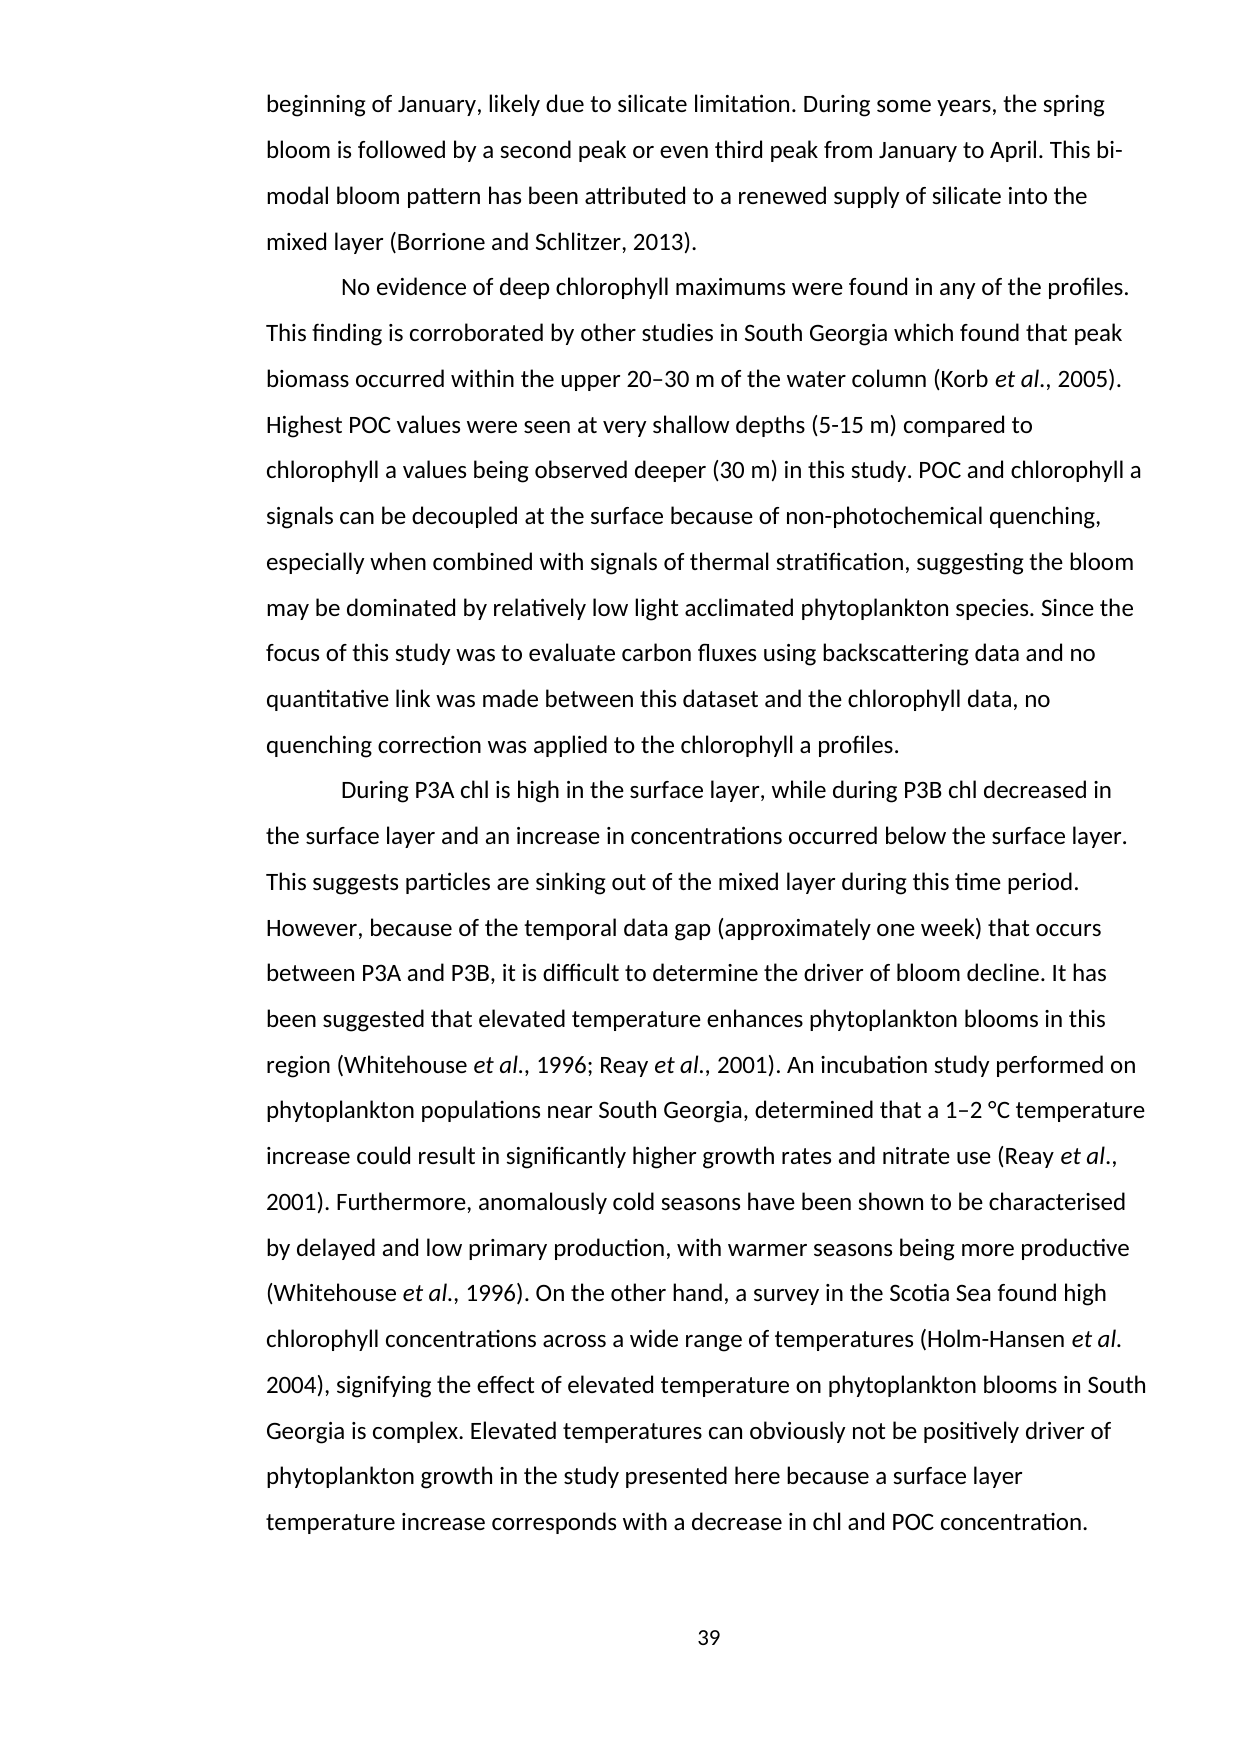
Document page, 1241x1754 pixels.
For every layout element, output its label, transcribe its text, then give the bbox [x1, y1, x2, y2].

text During P3A chl is high in the surface layer, while during P3B chl decreased in the surface layer and an increase in concentrations occurred below the surface layer. This suggests particles are sinking out of the mixed layer during this time period. However, because of the temporal data gap (approximately one week) that occurs between P3A and P3B, it is difficult to determine the driver of bloom decline. It has been suggested that elevated temperature enhances phytoplankton blooms in this region (Whitehouse et al., 1996; Reay et al., 2001). An incubation study performed on phytoplankton populations near South Georgia, determined that a 1–2 °C temperature increase could result in significantly higher growth rates and nitrate use (Reay et al., 2001). Furthermore, anomalously cold seasons have been shown to be characterised by delayed and low primary production, with warmer seasons being more productive (Whitehouse et al., 1996). On the other hand, a survey in the Scotia Sea found high chlorophyll concentrations across a wide range of temperatures (Holm-Hansen et al. 2004), signifying the effect of elevated temperature on phytoplankton blooms in South Georgia is complex. Elevated temperatures can obviously not be positively driver of phytoplankton growth in the study presented here because a surface layer temperature increase corresponds with a decrease in chl and POC concentration. [266, 774, 1152, 1537]
text No evidence of deep chlorophyll maximums were found in any of the profiles. This finding is corroborated by other studies in South Georgia which found that peak biomass occurred within the upper 20–30 m of the water column (Korb et al., 2005). Highest POC values were seen at very shallow depths (5-15 m) compared to chlorophyll a values being observed deeper (30 m) in this study. POC and chlorophyll a signals can be decoupled at the surface because of non-photochemical quenching, especially when combined with signals of thermal stratification, suggesting the bloom may be dominated by relatively low light acclimated phytoplankton species. Since the focus of this study was to evaluate carbon fluxes using backscattering data and no quantitative link was made between this dataset and the chlorophyll data, no quenching correction was applied to the chlorophyll a profiles. [266, 272, 1152, 759]
